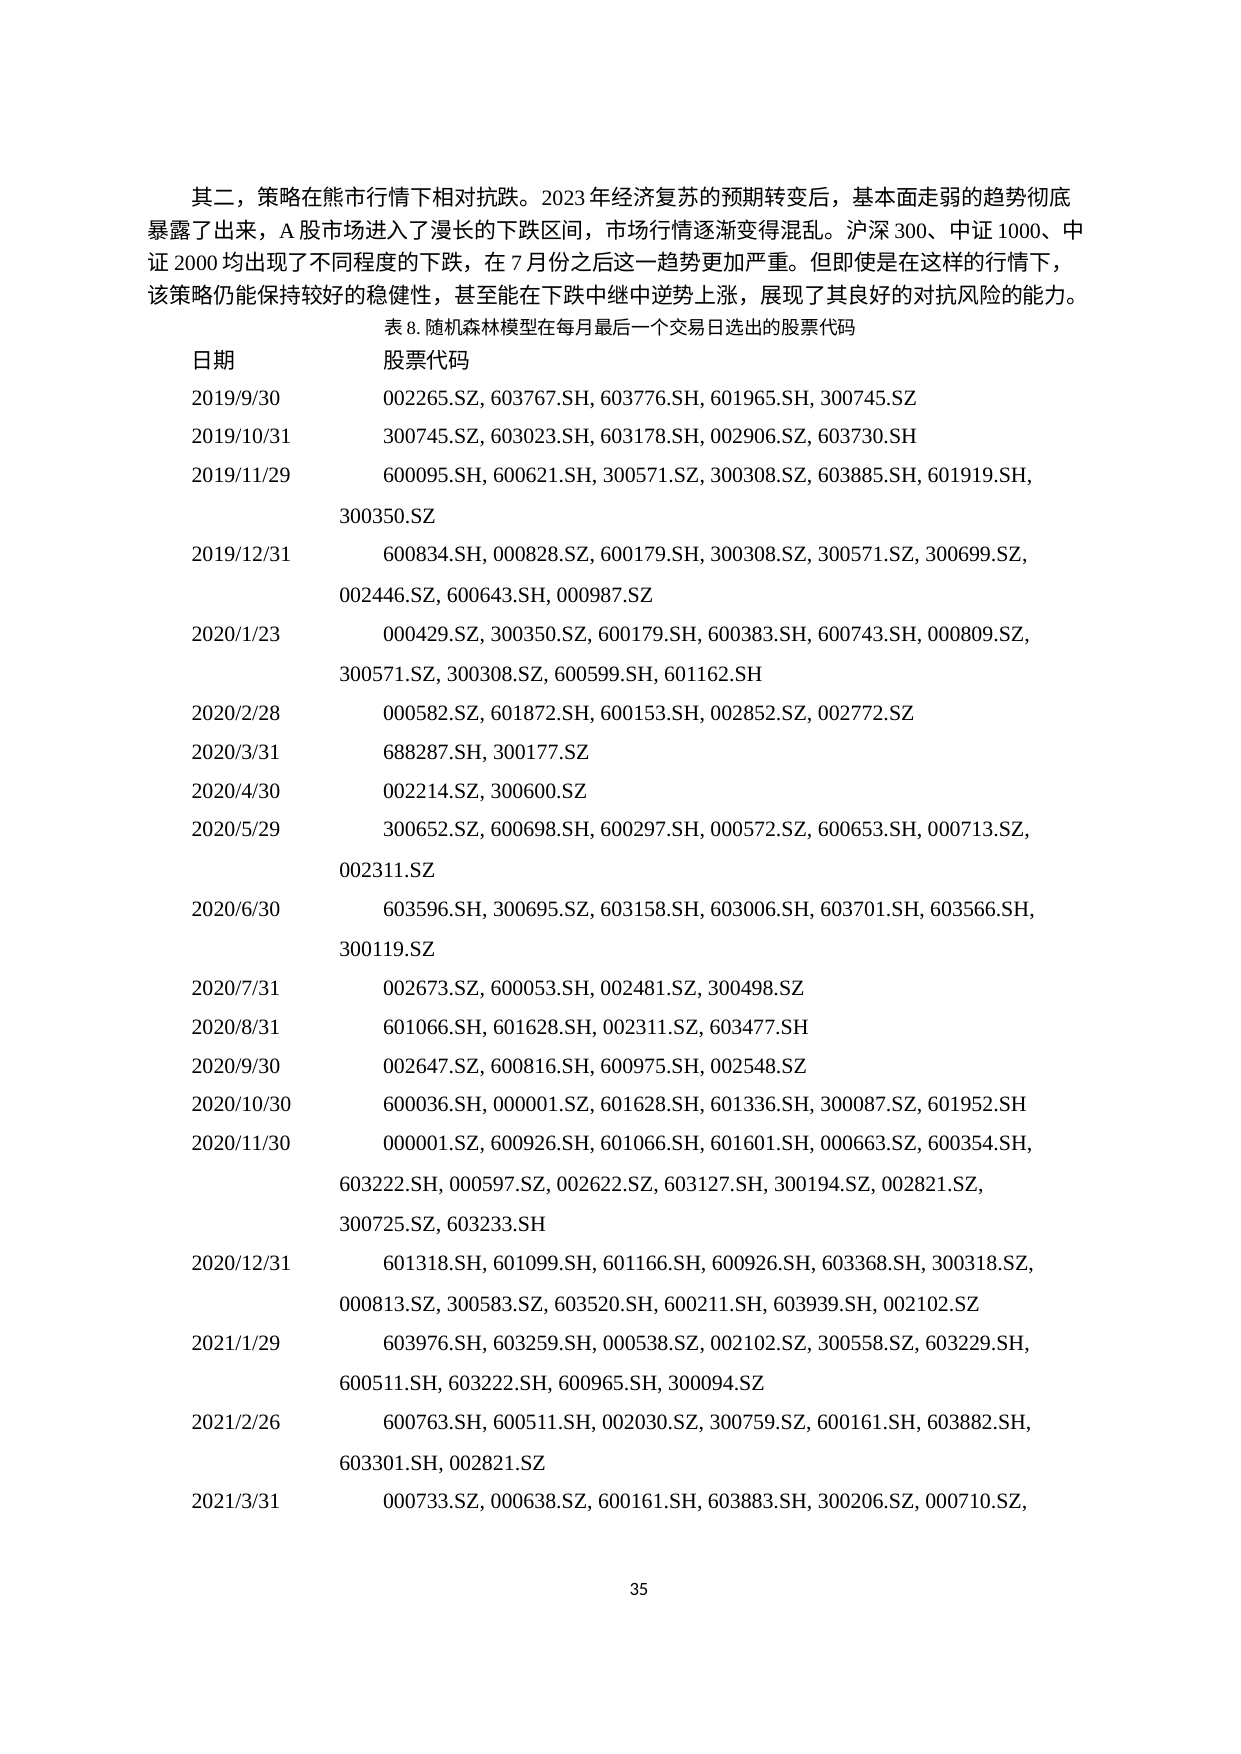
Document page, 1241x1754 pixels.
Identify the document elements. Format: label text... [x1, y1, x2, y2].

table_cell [328, 1485, 1068, 1523]
table_cell 603976.SH, 603259.SH, 000538.SZ, 002102.SZ, 300558.SZ, 603229.SH, 600511.SH, 603222.SH, 600965.SH, 300094.SZ [328, 1326, 1068, 1405]
table_cell 600036.SH, 000001.SZ, 601628.SH, 601336.SH, 300087.SZ, 601952.SH [328, 1088, 1068, 1127]
text 表8. 随机森林模型在每月最后一个交易日选出的股票代码 [148, 310, 1092, 342]
table_cell 2020/7/31 [136, 972, 328, 1010]
table_cell 2020/10/30 [136, 1088, 328, 1127]
table_cell 2020/2/28 [136, 697, 328, 735]
table_cell 2020/12/31 [136, 1247, 328, 1326]
table_cell 2021/1/29 [136, 1326, 328, 1405]
table_cell 2020/9/30 [136, 1049, 328, 1088]
table_cell 2019/10/31 [136, 420, 328, 458]
table_cell 000429.SZ, 300350.SZ, 600179.SH, 600383.SH, 600743.SH, 000809.SZ, 300571.SZ, 300308.SZ, 600599.SH, 601162.SH [328, 617, 1068, 697]
table_cell 002647.SZ, 600816.SH, 600975.SH, 002548.SZ [328, 1049, 1068, 1088]
table_cell 2020/3/31 [136, 735, 328, 774]
table_cell 603596.SH, 300695.SZ, 603158.SH, 603006.SH, 603701.SH, 603566.SH, 300119.SZ [328, 892, 1068, 972]
table_cell 2020/11/30 [136, 1127, 328, 1247]
table_cell 2020/1/23 [136, 617, 328, 697]
table_cell 300745.SZ, 603023.SH, 603178.SH, 002906.SZ, 603730.SH [328, 420, 1068, 458]
table_cell 601066.SH, 601628.SH, 002311.SZ, 603477.SH [328, 1010, 1068, 1049]
table_cell 601318.SH, 601099.SH, 601166.SH, 600926.SH, 603368.SH, 300318.SZ, 000813.SZ, 300583.SZ, 603520.SH, 600211.SH, 603939.SH, 002102.SZ [328, 1247, 1068, 1326]
table_cell 2020/4/30 [136, 774, 328, 813]
table_cell 002214.SZ, 300600.SZ [328, 774, 1068, 813]
table_cell 002265.SZ, 603767.SH, 603776.SH, 601965.SH, 300745.SZ [328, 381, 1068, 420]
table_cell 2021/3/31 [136, 1485, 328, 1523]
table_cell 600763.SH, 600511.SH, 002030.SZ, 300759.SZ, 600161.SH, 603882.SH, 603301.SH, 002821.SZ [328, 1405, 1068, 1485]
table_cell 002673.SZ, 600053.SH, 002481.SZ, 300498.SZ [328, 972, 1068, 1010]
table_cell 2020/5/29 [136, 813, 328, 892]
text 其二，策略在熊市行情下相对抗跌。2023年经济复苏的预期转变后，基本面走弱的趋势彻底暴露了出来，A股市场进入了漫长的下跌区间，市场行情逐渐变得混乱。沪深300、中证1000、中证2000均出现了不同程度的下跌，在7月份之后这一趋势更加严重。但即使是在这样的行情下，该策略仍能保持较好的稳健性，甚至能在下跌中继中逆势上涨，展现了其良好的对抗风险的能力。 [148, 180, 1092, 310]
table_cell 2021/2/26 [136, 1405, 328, 1485]
table_cell 2020/8/31 [136, 1010, 328, 1049]
table_header 股票代码 [328, 342, 1068, 381]
table_cell 000001.SZ, 600926.SH, 601066.SH, 601601.SH, 000663.SZ, 600354.SH, 603222.SH, 000597.SZ, 002622.SZ, 603127.SH, 300194.SZ, 002821.SZ, 300725.SZ, 603233.SH [328, 1127, 1068, 1247]
table_cell 300652.SZ, 600698.SH, 600297.SH, 000572.SZ, 600653.SH, 000713.SZ, 002311.SZ [328, 813, 1068, 892]
table_cell 2020/6/30 [136, 892, 328, 972]
table_cell 000582.SZ, 601872.SH, 600153.SH, 002852.SZ, 002772.SZ [328, 697, 1068, 735]
table_cell 600095.SH, 600621.SH, 300571.SZ, 300308.SZ, 603885.SH, 601919.SH, 300350.SZ [328, 459, 1068, 538]
table_cell 600834.SH, 000828.SZ, 600179.SH, 300308.SZ, 300571.SZ, 300699.SZ, 002446.SZ, 600643.SH, 000987.SZ [328, 538, 1068, 617]
table_cell 2019/12/31 [136, 538, 328, 617]
table_cell 2019/11/29 [136, 459, 328, 538]
table_header 日期 [136, 342, 328, 381]
table_cell 688287.SH, 300177.SZ [328, 735, 1068, 774]
table_cell 2019/9/30 [136, 381, 328, 420]
